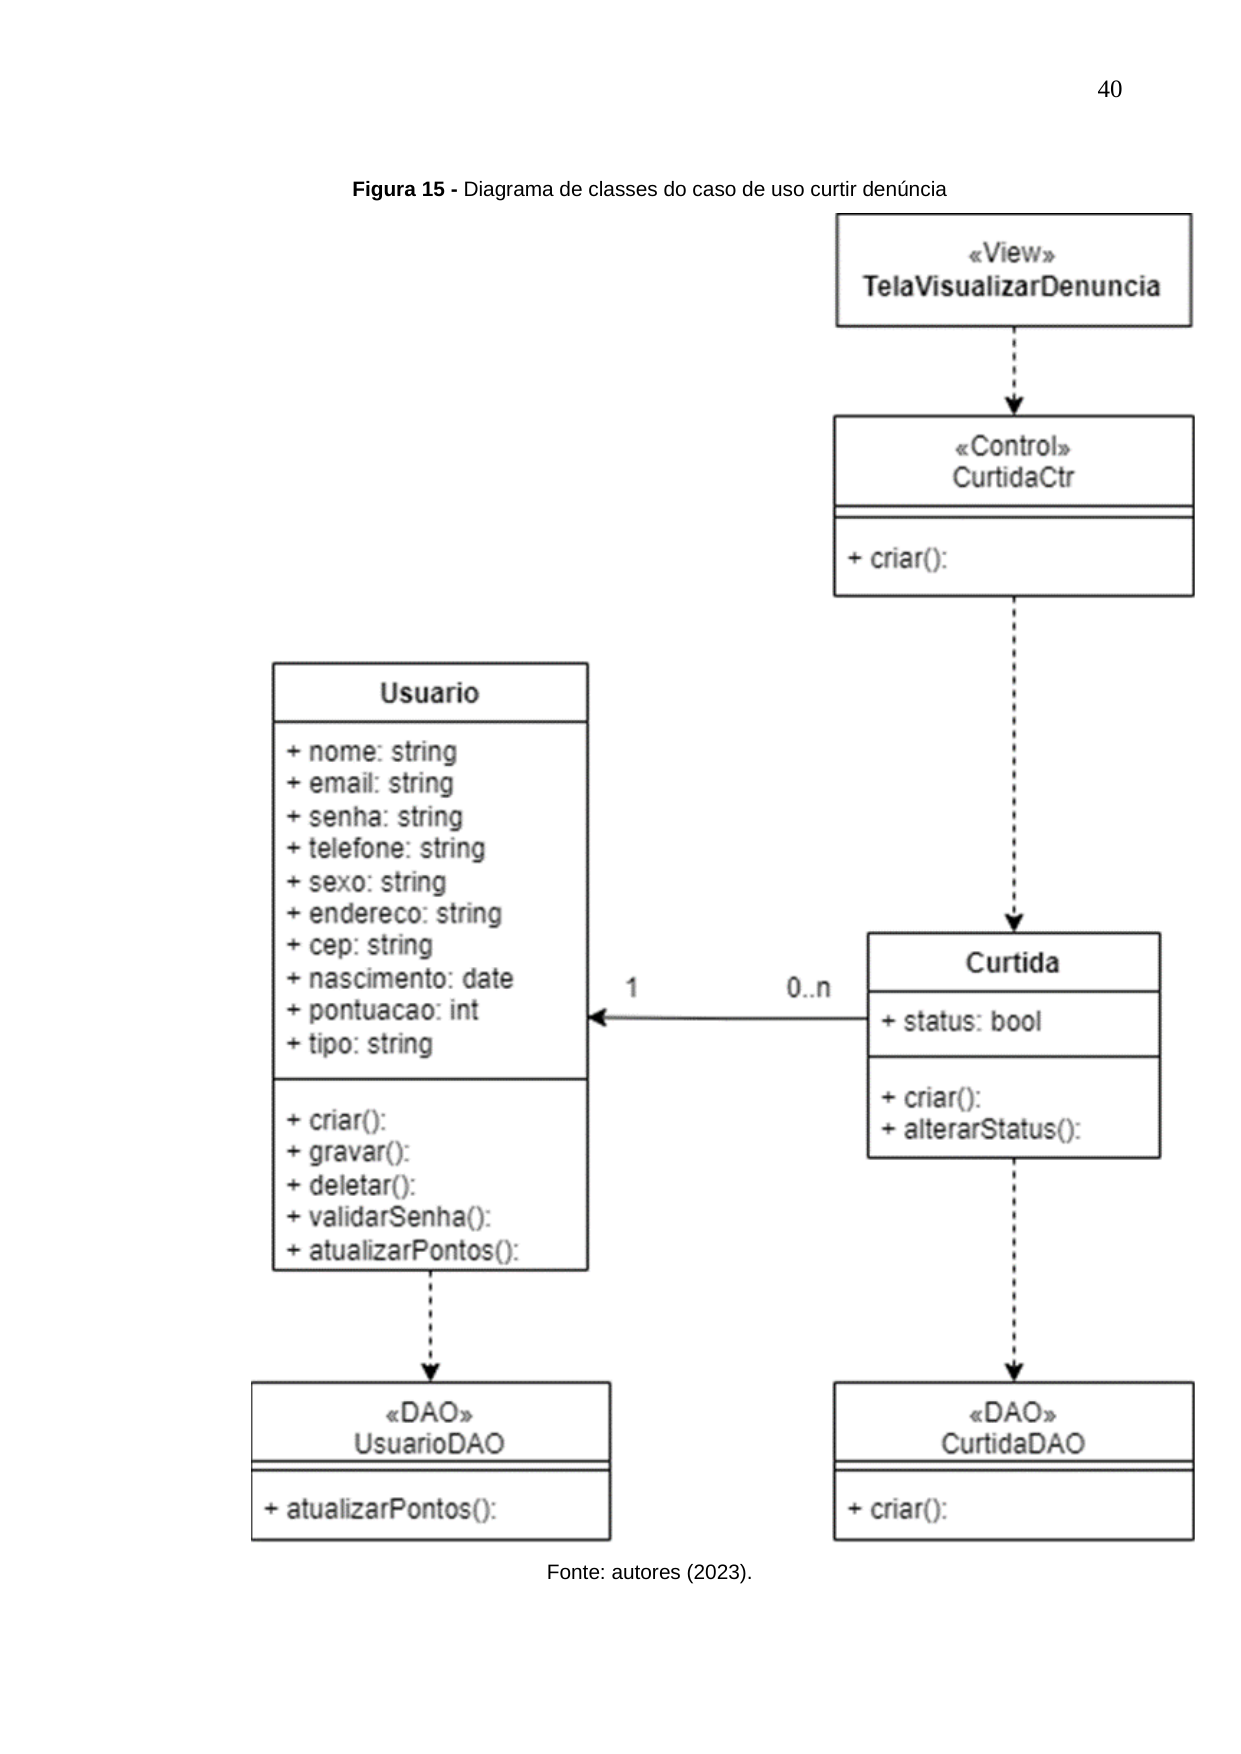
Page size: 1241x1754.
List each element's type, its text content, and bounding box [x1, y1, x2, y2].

text Figura 15 - Diagrama de classes do caso de uso curtir denúncia [177, 177, 1122, 201]
picture [251, 213, 1195, 1548]
